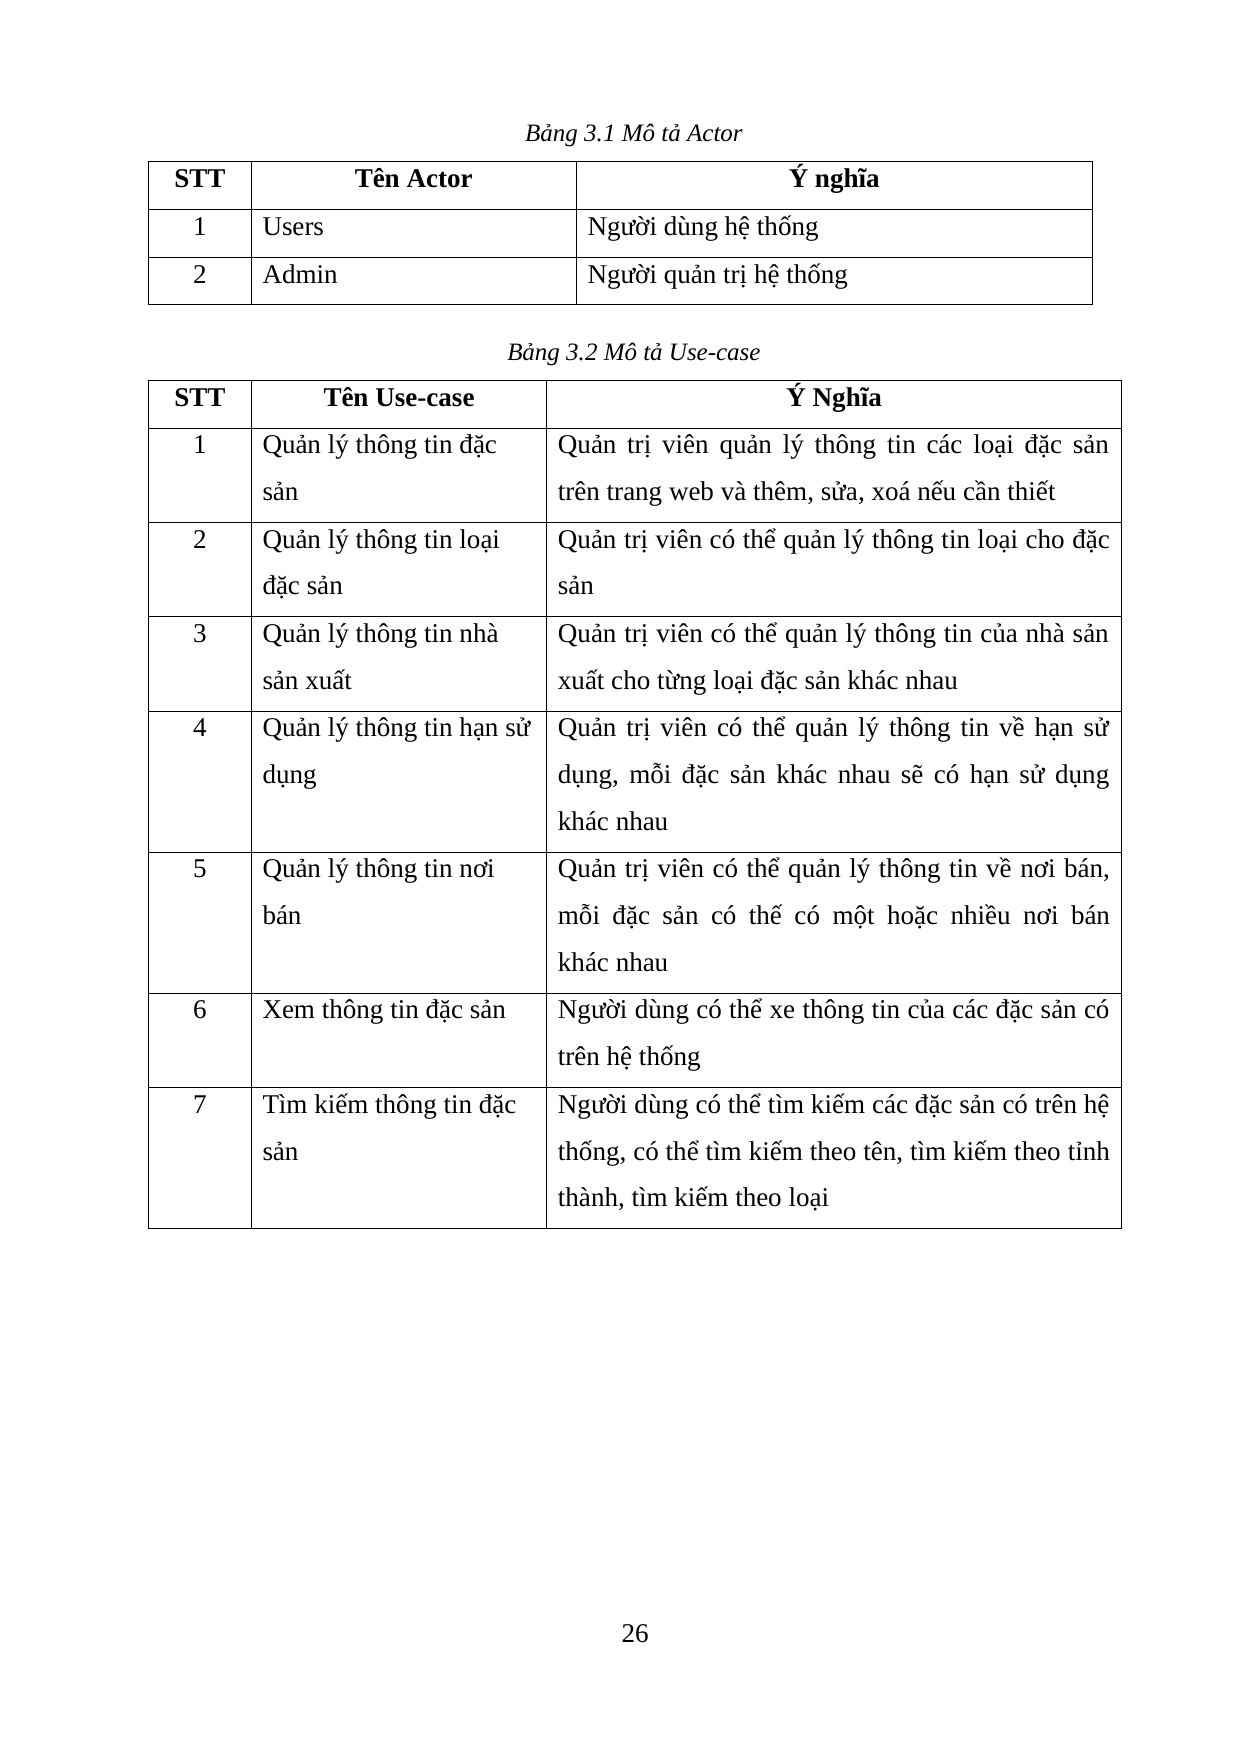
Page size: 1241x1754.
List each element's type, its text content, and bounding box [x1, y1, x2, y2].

table_cell Người dùng hệ thống [577, 210, 1092, 257]
table_cell 2 [149, 523, 251, 616]
table_header Ý nghĩa [577, 162, 1092, 209]
table_cell 4 [149, 712, 251, 852]
table_cell Xem thông tin đặc sản [252, 994, 546, 1087]
table_cell Quản lý thông tin đặc sản [252, 429, 546, 522]
table_header Tên Actor [252, 162, 576, 209]
table_cell Người dùng có thể tìm kiếm các đặc sản có trên hệ thống, có thể tìm kiếm theo tên, tìm kiếm theo tỉnh thành, tìm kiếm theo loại [547, 1088, 1121, 1228]
table_cell 1 [149, 210, 251, 257]
table_cell 5 [149, 853, 251, 993]
table_cell Users [252, 210, 576, 257]
table_cell 2 [149, 258, 251, 304]
table_cell Quản trị viên có thể quản lý thông tin về hạn sử dụng, mỗi đặc sản khác nhau sẽ có hạn sử dụng khác nhau [547, 712, 1121, 852]
table_cell Quản lý thông tin nhà sản xuất [252, 617, 546, 711]
table_cell Quản trị viên có thể quản lý thông tin của nhà sản xuất cho từng loại đặc sản khác nhau [547, 617, 1121, 711]
table_cell Quản trị viên có thể quản lý thông tin về nơi bán, mỗi đặc sản có thế có một hoặc nhiều nơi bán khác nhau [547, 853, 1121, 993]
table_cell Người quản trị hệ thống [577, 258, 1092, 304]
table_cell Quản lý thông tin hạn sử dụng [252, 712, 546, 852]
table_cell 7 [149, 1088, 251, 1228]
table_header Ý Nghĩa [547, 381, 1121, 427]
table_cell 3 [149, 617, 251, 711]
table_header STT [149, 381, 251, 427]
text Bảng 3.2 Mô tả Use-case [148, 337, 1122, 365]
text Bảng 3.1 Mô tả Actor [148, 118, 1122, 147]
table_cell Tìm kiếm thông tin đặc sản [252, 1088, 546, 1228]
table_header STT [149, 162, 251, 209]
table_cell Quản trị viên quản lý thông tin các loại đặc sản trên trang web và thêm, sửa, xoá nếu cần thiết [547, 429, 1121, 522]
table_cell Người dùng có thể xe thông tin của các đặc sản có trên hệ thống [547, 994, 1121, 1087]
table_cell Quản lý thông tin loại đặc sản [252, 523, 546, 616]
table_header Tên Use-case [252, 381, 546, 427]
table_cell Admin [252, 258, 576, 304]
table_cell Quản trị viên có thể quản lý thông tin loại cho đặc sản [547, 523, 1121, 616]
table_cell 6 [149, 994, 251, 1087]
table_cell 1 [149, 429, 251, 522]
table_cell Quản lý thông tin nơi bán [252, 853, 546, 993]
